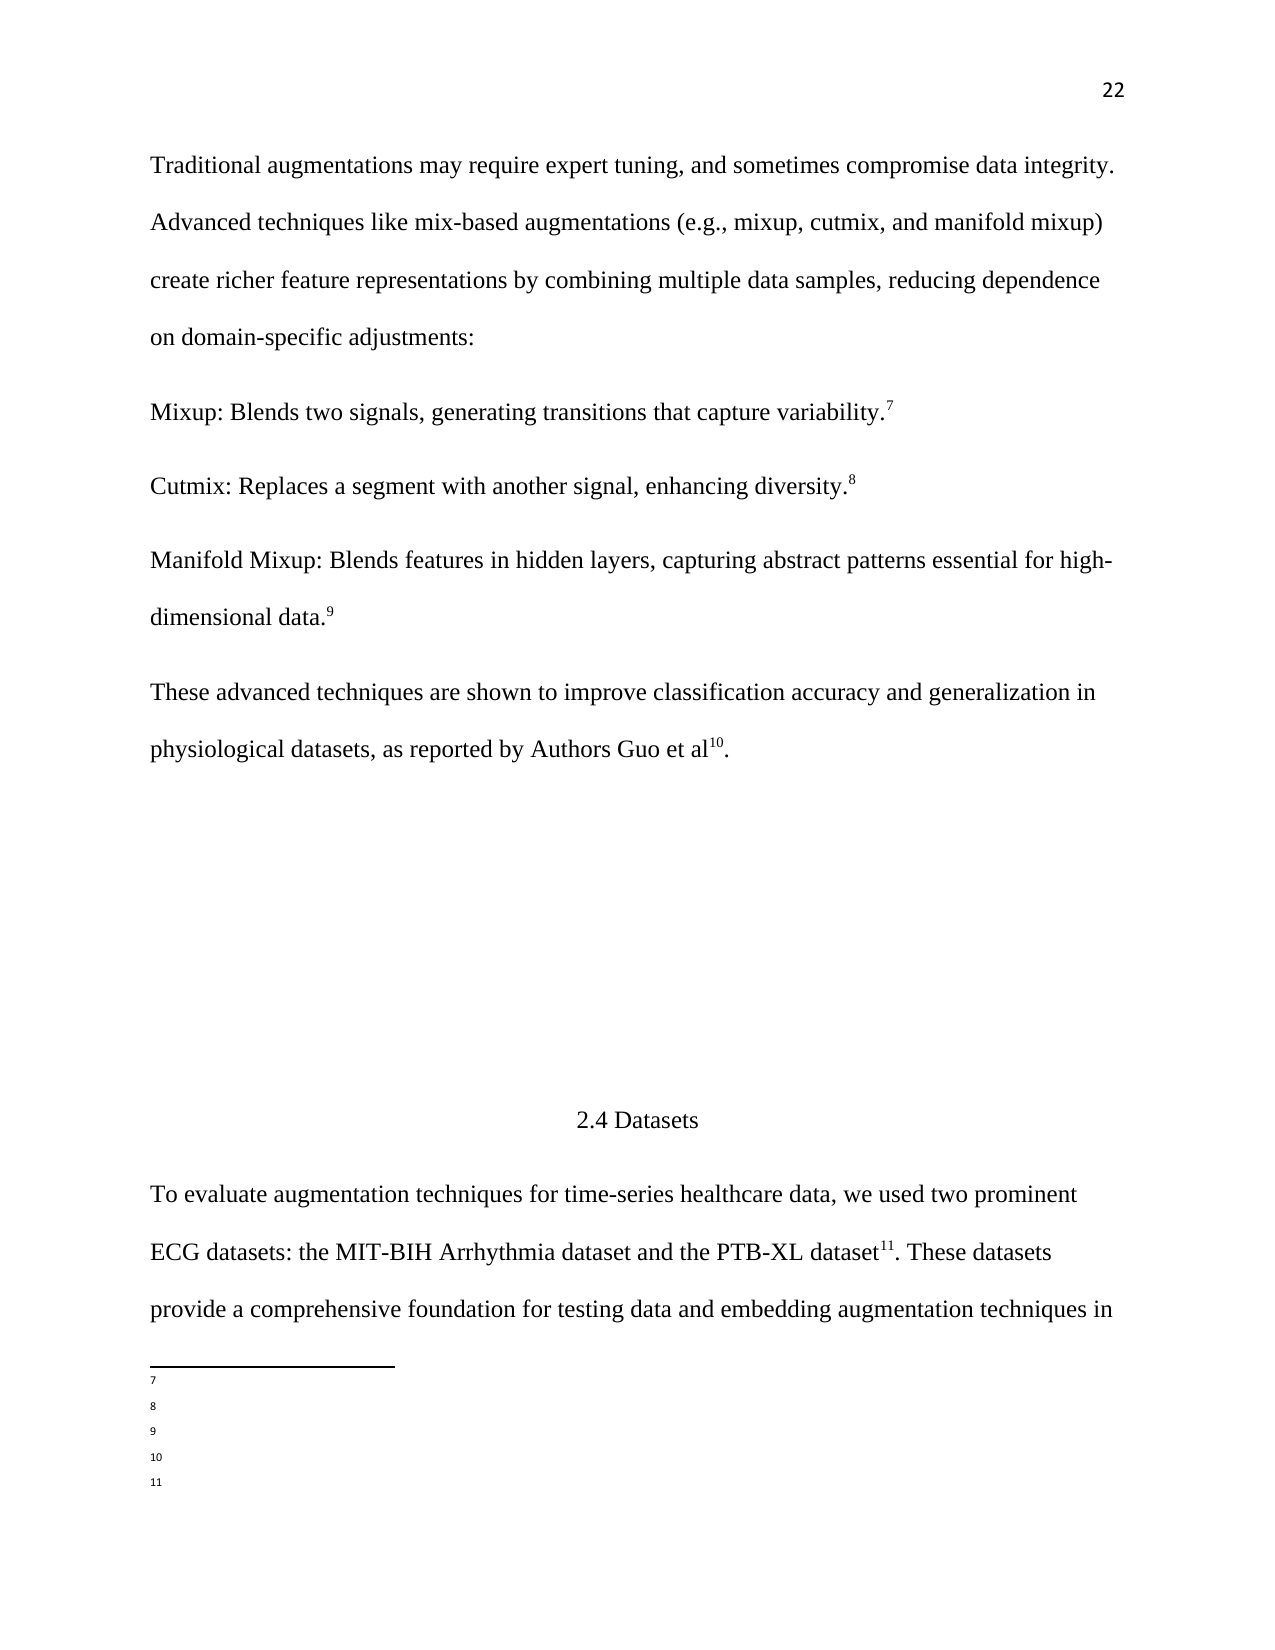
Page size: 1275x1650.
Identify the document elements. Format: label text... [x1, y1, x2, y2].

text These advanced techniques are shown to improve classification accuracy and generalization in physiological datasets, as reported by Authors Guo et al. [150, 677, 1125, 763]
text Traditional augmentations may require expert tuning, and sometimes compromise data integrity. Advanced techniques like mix-based augmentations (e.g., mixup, cutmix, and manifold mixup) create richer feature representations by combining multiple data samples, reducing dependence on domain-specific adjustments: [150, 150, 1125, 351]
text Manifold Mixup: Blends features in hidden layers, capturing abstract patterns essential for high-dimensional data. [150, 545, 1125, 631]
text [150, 1179, 1125, 1323]
text Cutmix: Replaces a segment with another signal, enhancing diversity. [150, 471, 1125, 499]
text 2.4 Datasets [150, 1105, 1125, 1134]
text Mixup: Blends two signals, generating transitions that capture variability. [150, 397, 1125, 425]
